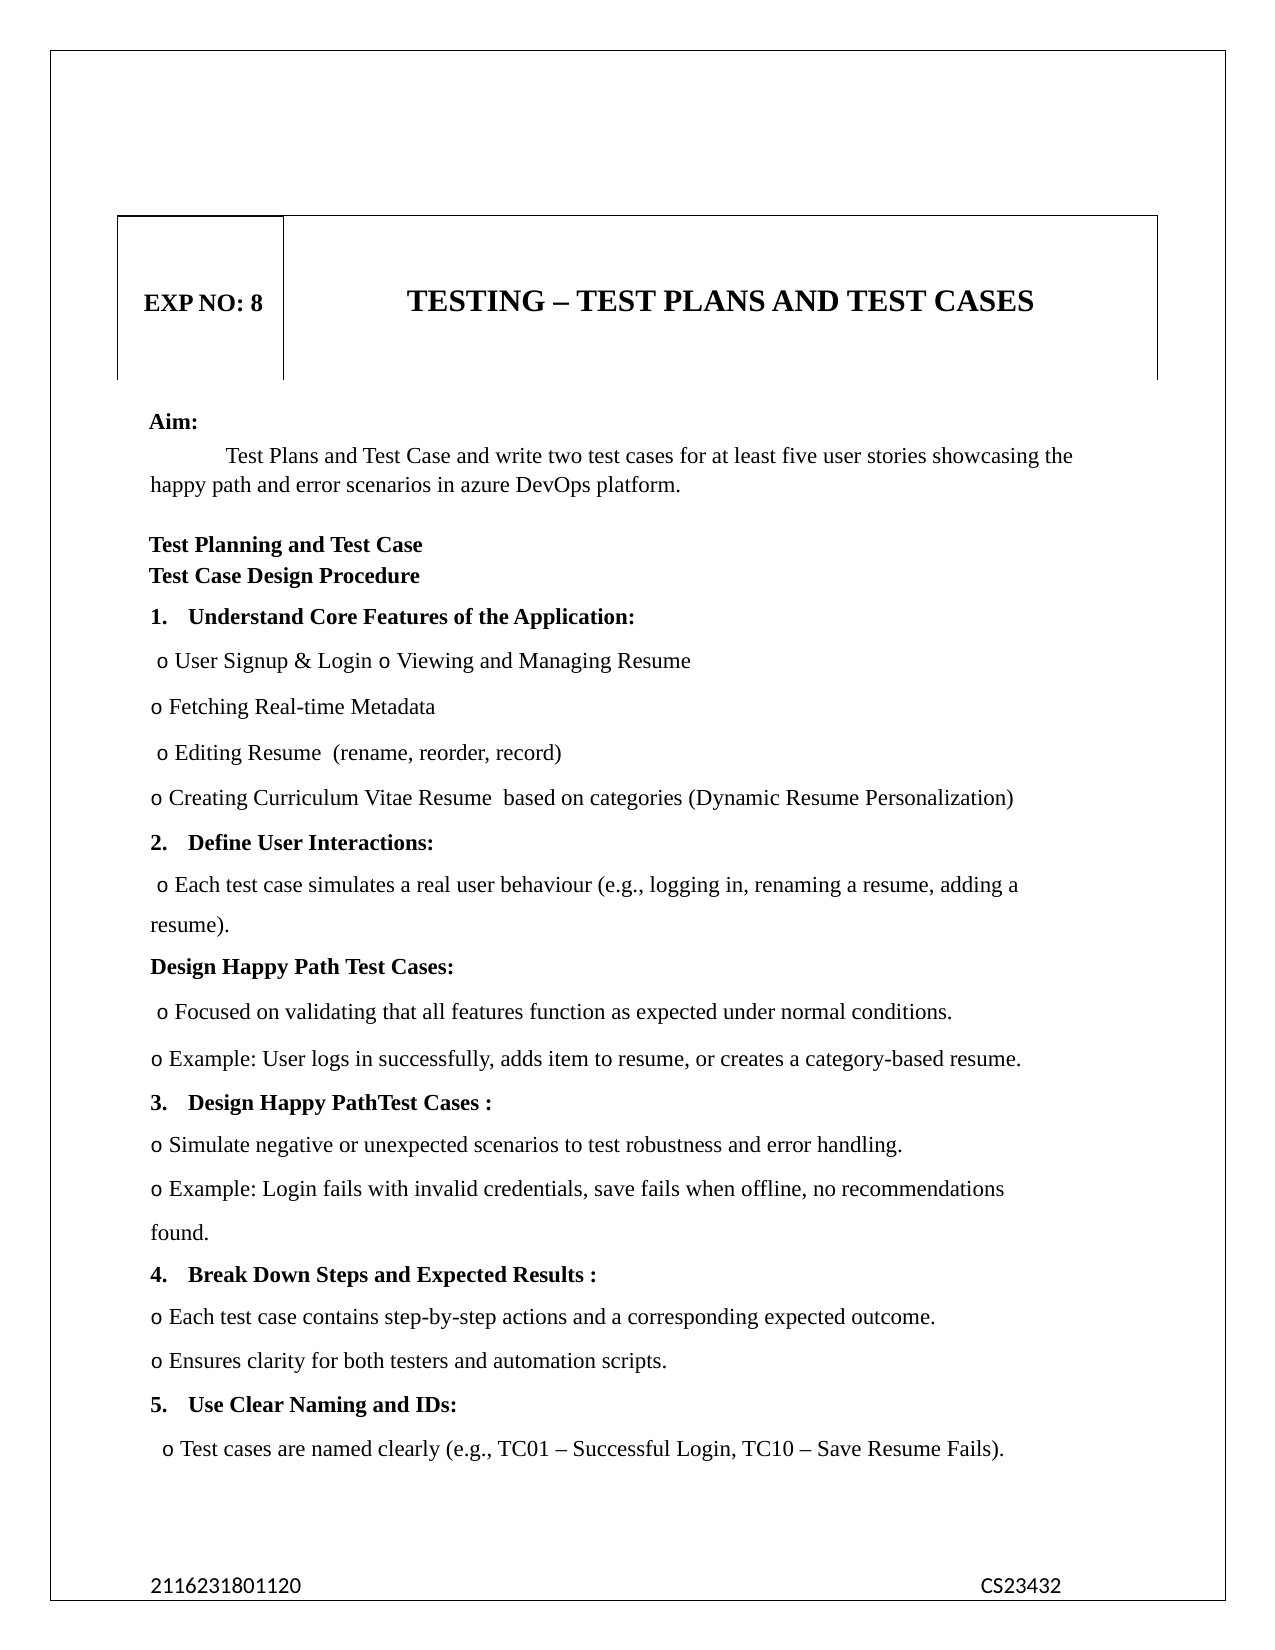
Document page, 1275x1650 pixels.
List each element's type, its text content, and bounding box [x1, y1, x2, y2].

text o Focused on validating that all features function as expected under normal conditions. [150, 998, 1052, 1026]
table_header EXP NO: 8 [118, 217, 283, 380]
text Test Planning and Test Case [149, 532, 1063, 558]
text o Example: Login fails with invalid credentials, save fails when offline, no recommendations [150, 1176, 1132, 1203]
text o Creating Curriculum Vitae Resume based on categories (Dynamic Resume Personalization) [150, 784, 1132, 812]
text o Example: User logs in successfully, adds item to resume, or creates a category-based resume. [150, 1045, 1132, 1073]
text Aim: [149, 408, 1063, 435]
text o Fetching Real-time Metadata [150, 693, 1052, 720]
list Understand Core Features of the Application: [150, 603, 1052, 630]
text o Editing Resume (rename, reorder, record) [150, 738, 1052, 766]
text o User Signup & Login o Viewing and Managing Resume [150, 647, 1052, 675]
table_header TESTING – TEST PLANS AND TEST CASES [284, 216, 1157, 380]
list Use Clear Naming and IDs: [150, 1392, 1052, 1418]
list Define User Interactions: [150, 829, 1052, 855]
text Test Case Design Procedure [149, 562, 1063, 588]
text Test Plans and Test Case and write two test cases for at least five user stories showcasing the happy path and error scenarios in azure DevOps platform. [150, 442, 1126, 498]
text o Simulate negative or unexpected scenarios to test robustness and error handling. [150, 1131, 1052, 1159]
text o Test cases are named clearly (e.g., TC01 – Successful Login, TC10 – Save Resume Fails). [150, 1435, 1052, 1463]
list Design Happy PathTest Cases : [150, 1089, 1052, 1115]
text Design Happy Path Test Cases: [150, 953, 1052, 979]
text o Each test case contains step-by-step actions and a corresponding expected outcome. [150, 1303, 1052, 1330]
list Break Down Steps and Expected Results : [150, 1261, 1052, 1287]
text o Each test case simulates a real user behaviour (e.g., logging in, renaming a resume, adding a resume). [150, 871, 1052, 937]
text o Ensures clarity for both testers and automation scripts. [150, 1347, 1132, 1374]
text found. [150, 1219, 1126, 1245]
